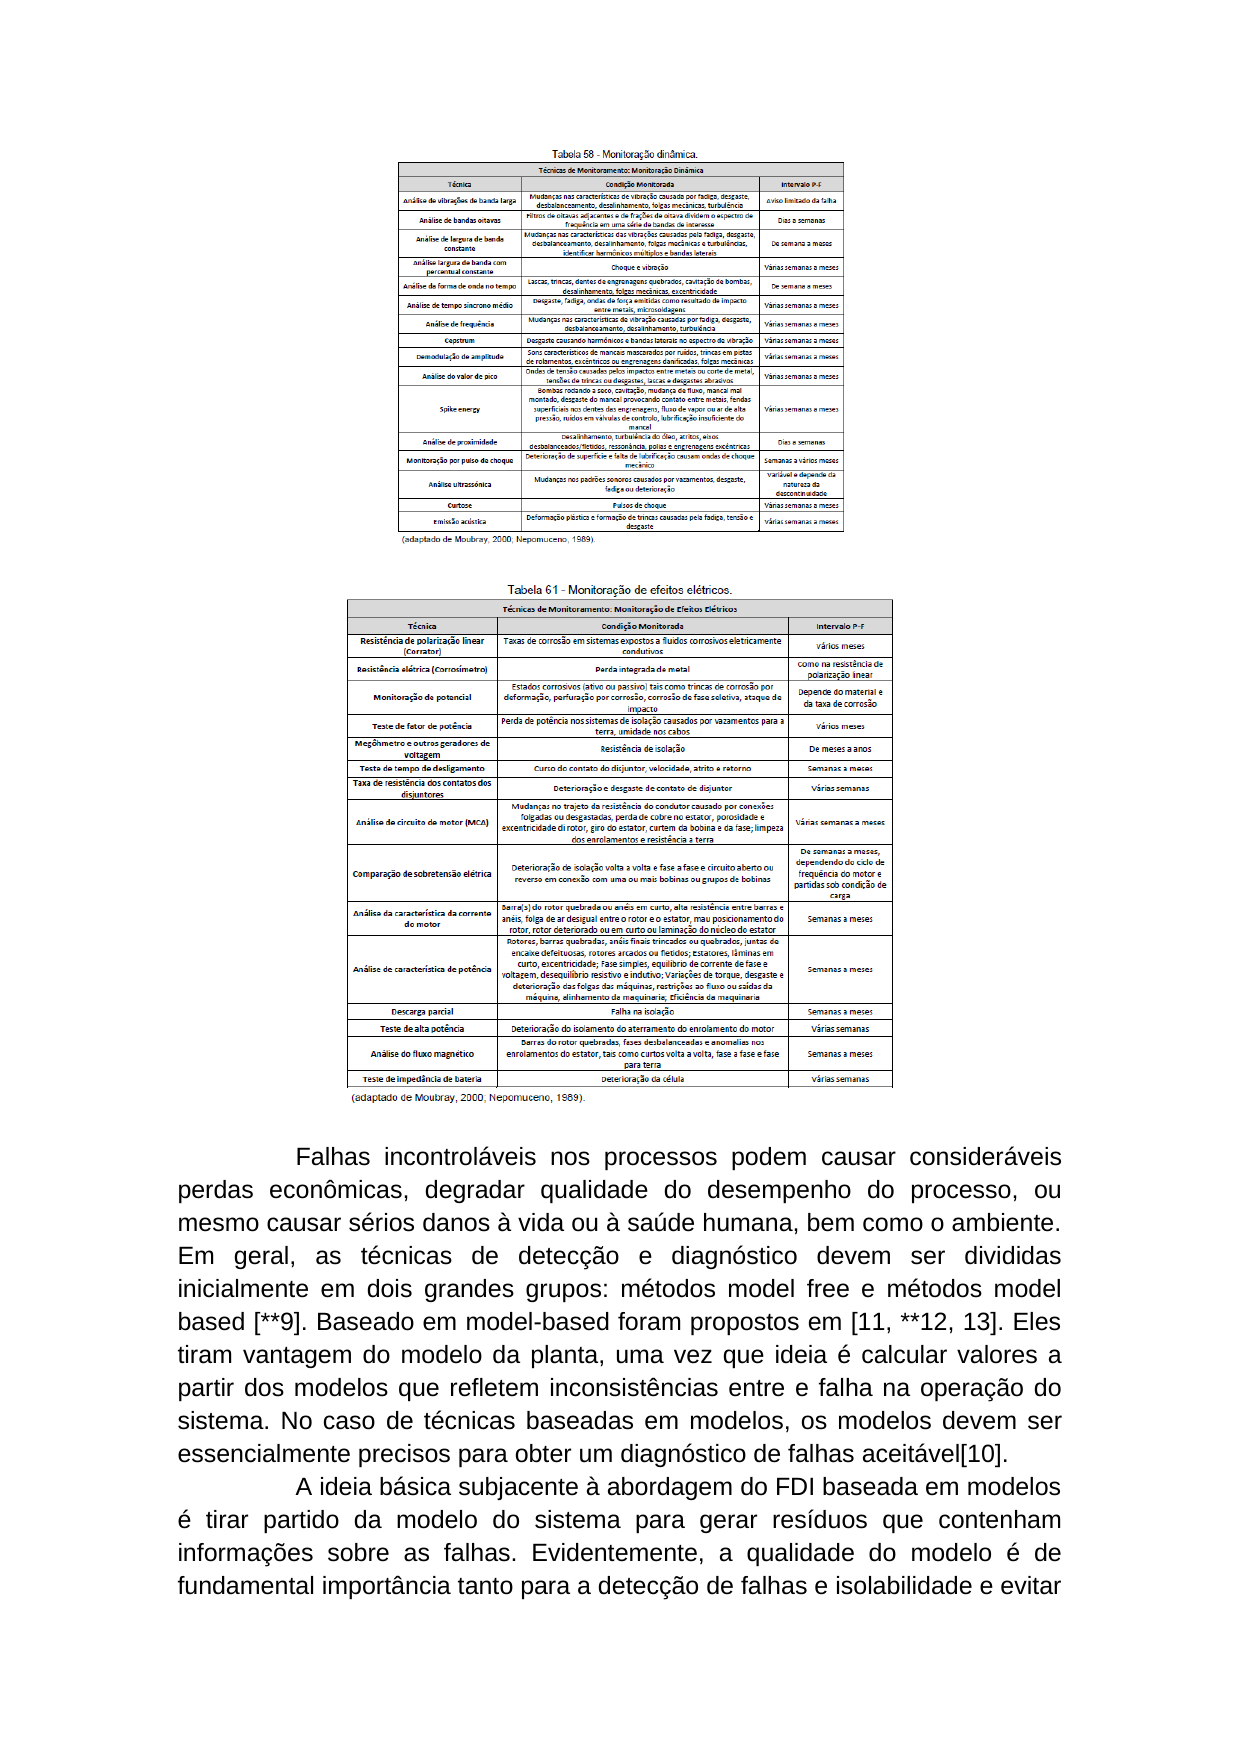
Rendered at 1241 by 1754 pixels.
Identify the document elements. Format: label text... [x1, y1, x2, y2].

picture [342, 581, 898, 1105]
picture [394, 147, 846, 544]
text Falhas incontroláveis nos processos podem causar consideráveis perdas econômicas, degradar qualidade do desempenho do processo, ou mesmo causar sérios danos à vida ou à saúde humana, bem como o ambiente. Em geral, as técnicas de detecção e diagnóstico devem ser divididas inicialmente em dois grandes grupos: métodos model free e métodos model based [**9]. Baseado em model-based foram propostos em [11, **12, 13]. Eles tiram vantagem do modelo da planta, uma vez que ideia é calcular valores a partir dos modelos que refletem inconsistências entre e falha na operação do sistema. No caso de técnicas baseadas em modelos, os modelos devem ser essencialmente precisos para obter um diagnóstico de falhas aceitável[10]. [177, 1142, 1063, 1468]
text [177, 1472, 1063, 1600]
